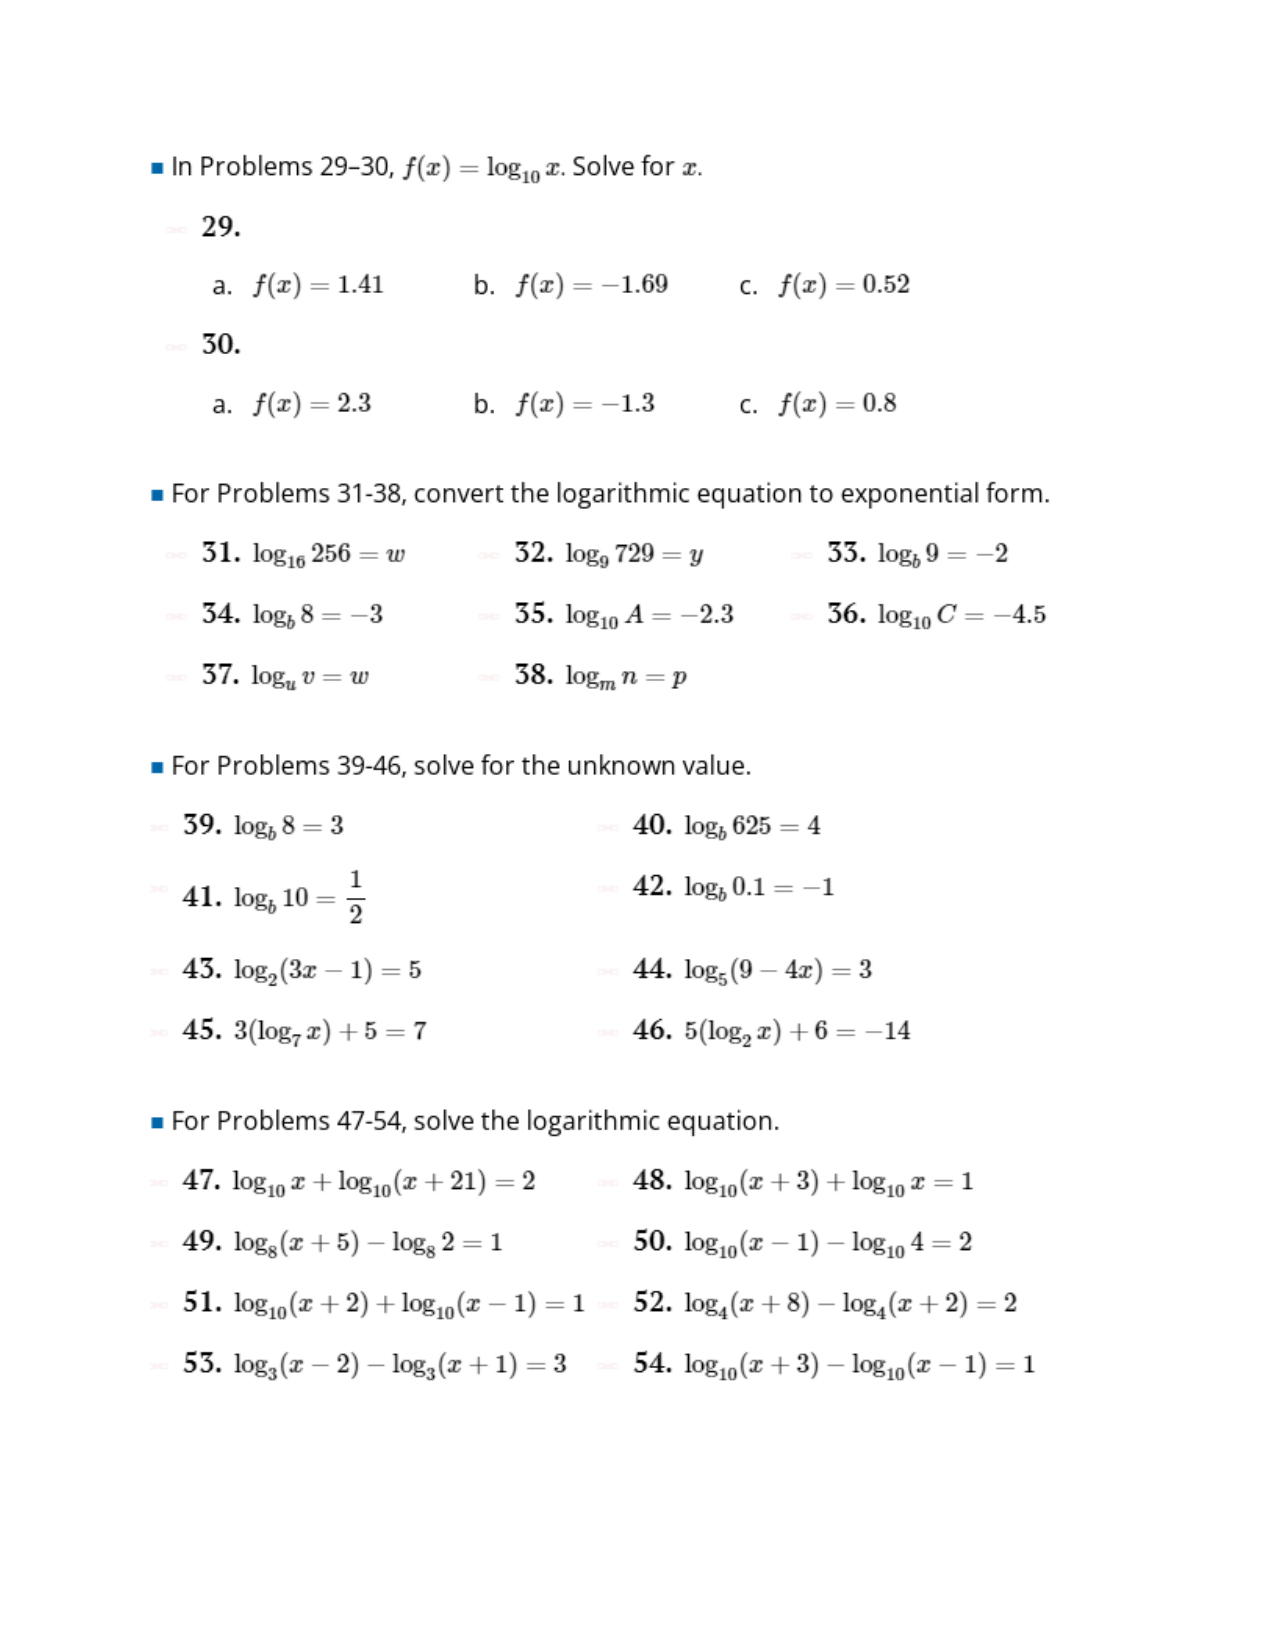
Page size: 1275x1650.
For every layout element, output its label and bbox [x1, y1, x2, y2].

picture [150, 150, 1068, 1404]
